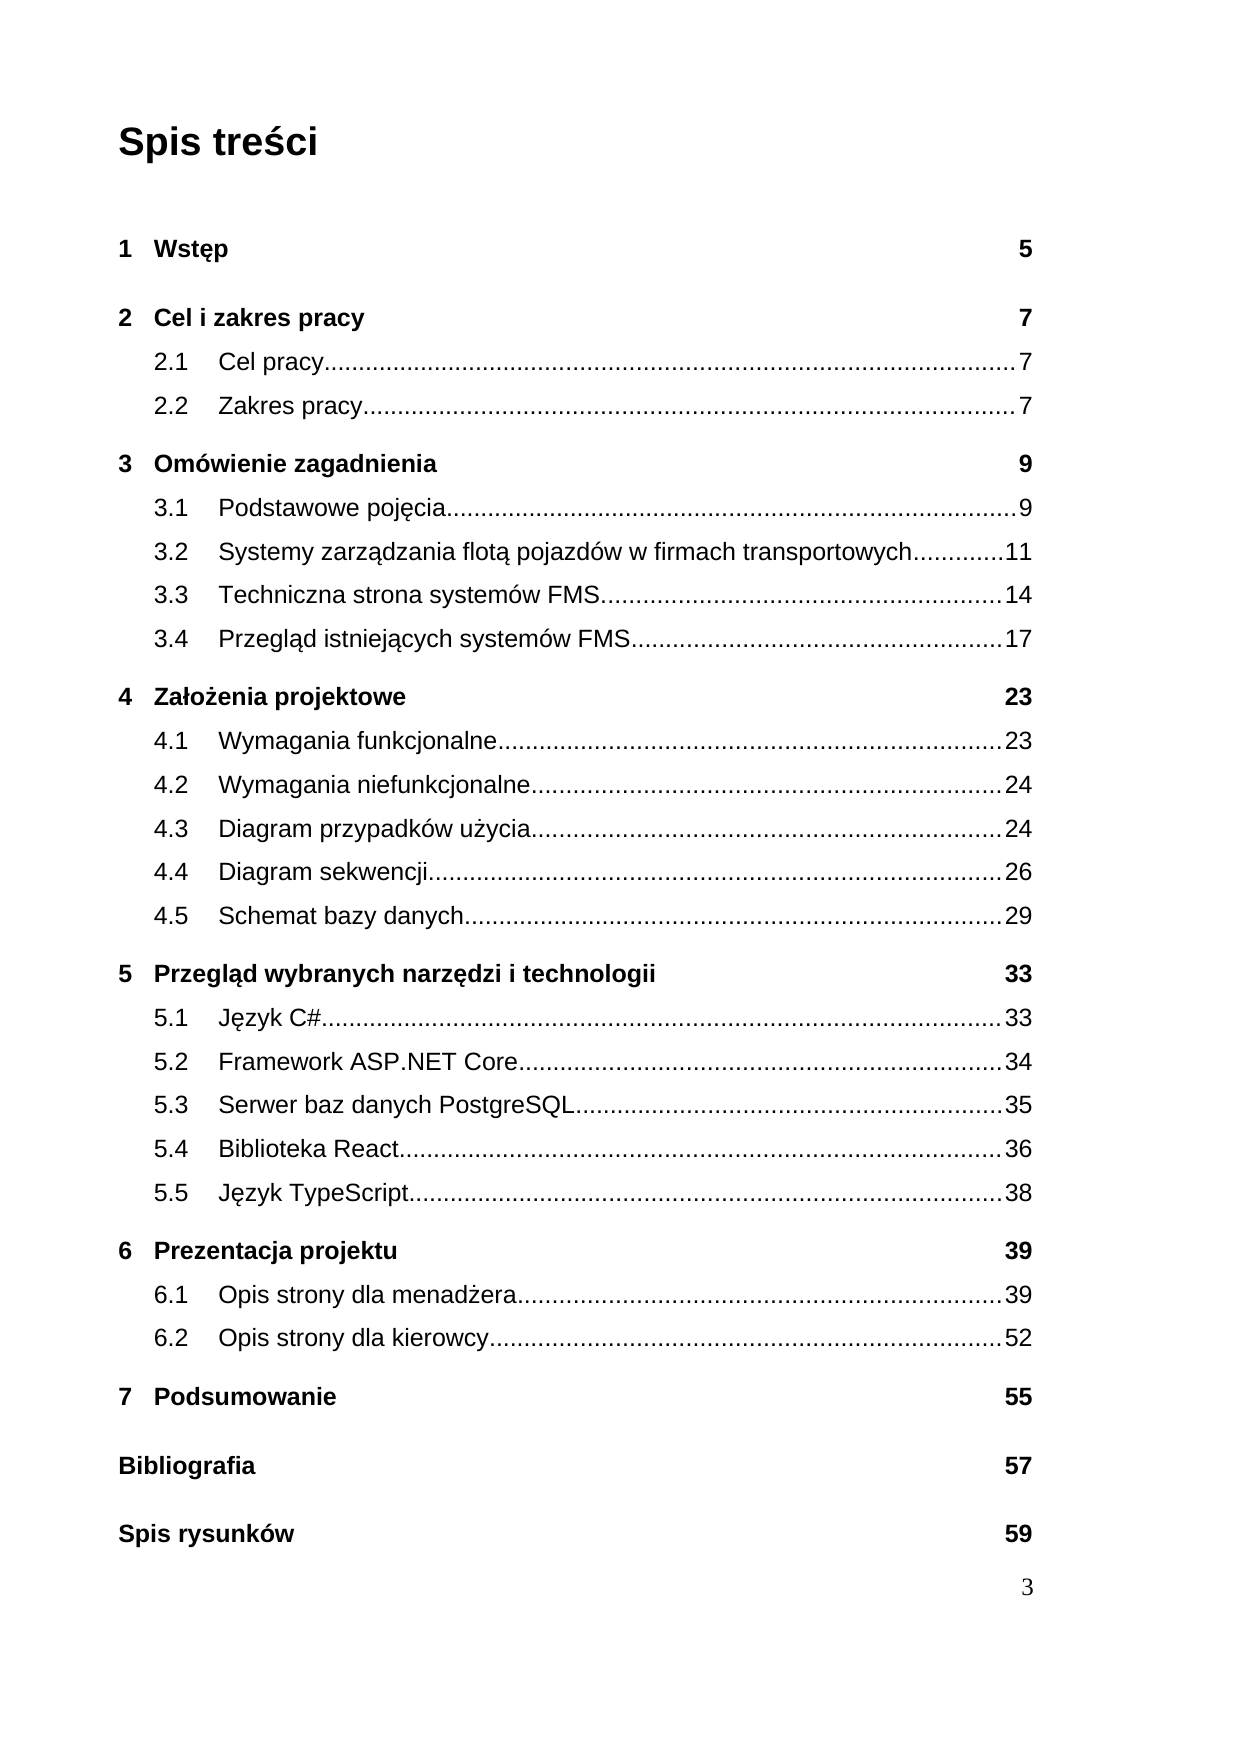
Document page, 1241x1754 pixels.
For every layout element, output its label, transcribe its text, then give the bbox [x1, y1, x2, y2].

text 6 Prezentacja projektu 39 [118, 1236, 1033, 1264]
text 7 Podsumowanie 55 [118, 1382, 1033, 1410]
text 3.3 Techniczna strona systemów FMS 14 [153, 580, 1033, 609]
text 4.5 Schemat bazy danych 29 [153, 901, 1033, 929]
text 4.1 Wymagania funkcjonalne 23 [153, 726, 1033, 755]
text 5 Przegląd wybranych narzędzi i technologii 33 [118, 959, 1033, 988]
text 5.5 Język TypeScript 38 [153, 1178, 1033, 1206]
text 4.3 Diagram przypadków użycia 24 [153, 813, 1033, 842]
text 4 Założenia projektowe 23 [118, 682, 1033, 711]
text 5.4 Biblioteka React 36 [153, 1134, 1033, 1163]
text 4.2 Wymagania niefunkcjonalne 24 [153, 770, 1033, 799]
text Bibliografia 57 [118, 1451, 1033, 1479]
text 2.2 Zakres pracy 7 [153, 391, 1033, 420]
text 3.2 Systemy zarządzania flotą pojazdów w firmach transportowych 11 [153, 537, 1033, 566]
text 2 Cel i zakres pracy 7 [118, 303, 1033, 332]
text 5.1 Język C# 33 [153, 1003, 1033, 1032]
text Spis rysunków 59 [118, 1519, 1033, 1547]
title Spis treści [118, 118, 1033, 164]
text 3.1 Podstawowe pojęcia 9 [153, 493, 1033, 522]
text 4.4 Diagram sekwencji 26 [153, 857, 1033, 886]
text 1 Wstęp 5 [118, 234, 1033, 263]
text 6.1 Opis strony dla menadżera 39 [153, 1280, 1033, 1308]
text 5.3 Serwer baz danych PostgreSQL 35 [153, 1090, 1033, 1119]
text 3.4 Przegląd istniejących systemów FMS 17 [153, 624, 1033, 653]
text 6.2 Opis strony dla kierowcy 52 [153, 1323, 1033, 1352]
text 5.2 Framework ASP.NET Core 34 [153, 1047, 1033, 1075]
text 2.1 Cel pracy 7 [153, 347, 1033, 376]
text 3 Omówienie zagadnienia 9 [118, 449, 1033, 478]
